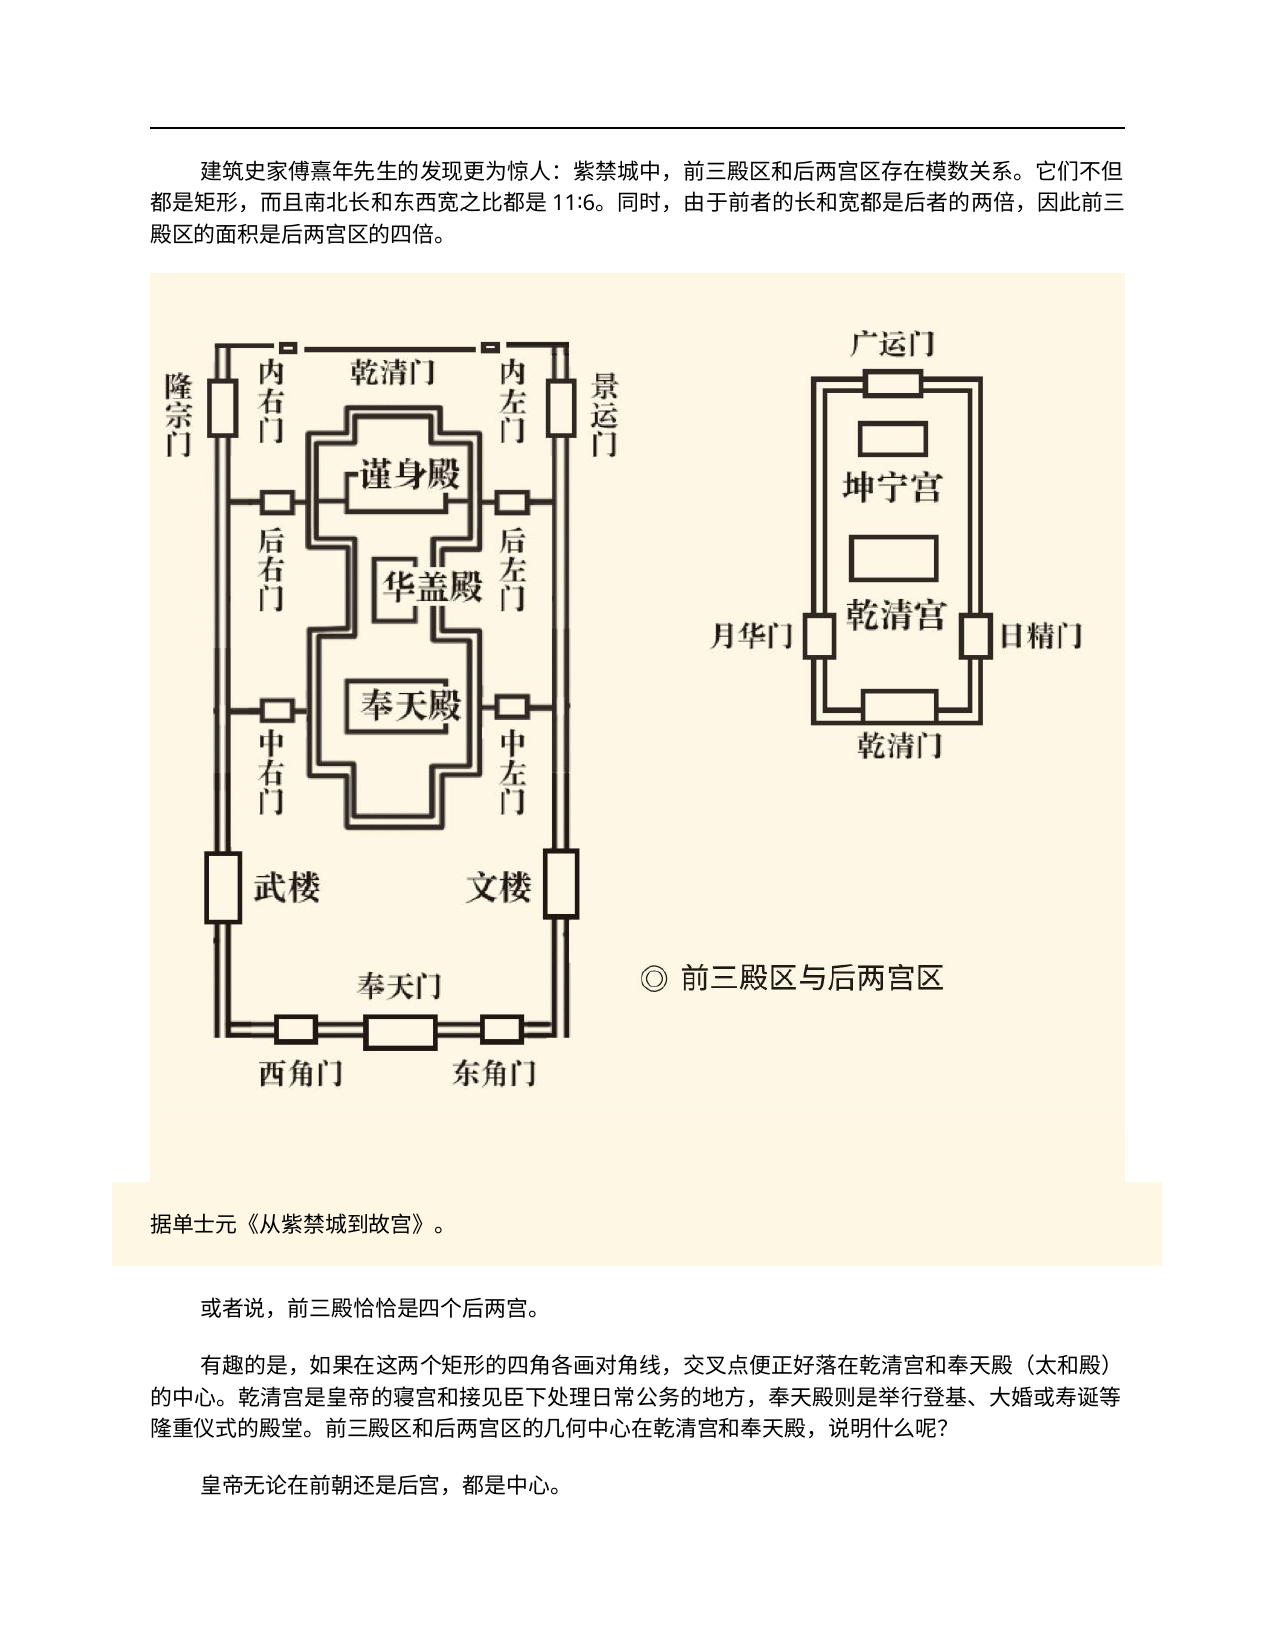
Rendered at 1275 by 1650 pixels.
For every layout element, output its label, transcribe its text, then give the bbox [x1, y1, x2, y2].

text 据单士元《从紫禁城到故宫》。 [112, 1207, 1162, 1266]
picture [150, 273, 1125, 1126]
text 有趣的是，如果在这两个矩形的四角各画对角线，交叉点便正好落在乾清宫和奉天殿（太和殿）的中心。乾清宫是皇帝的寝宫和接见臣下处理日常公务的地方，奉天殿则是举行登基、大婚或寿诞等隆重仪式的殿堂。前三殿区和后两宫区的几何中心在乾清宫和奉天殿，说明什么呢？ [150, 1348, 1125, 1443]
text 皇帝无论在前朝还是后宫，都是中心。 [150, 1468, 1125, 1499]
text 或者说，前三殿恰恰是四个后两宫。 [150, 1291, 1125, 1323]
text 建筑史家傅熹年先生的发现更为惊人：紫禁城中，前三殿区和后两宫区存在模数关系。它们不但都是矩形，而且南北长和东西宽之比都是11∶6。同时，由于前者的长和宽都是后者的两倍，因此前三殿区的面积是后两宫区的四倍。 [150, 154, 1125, 249]
